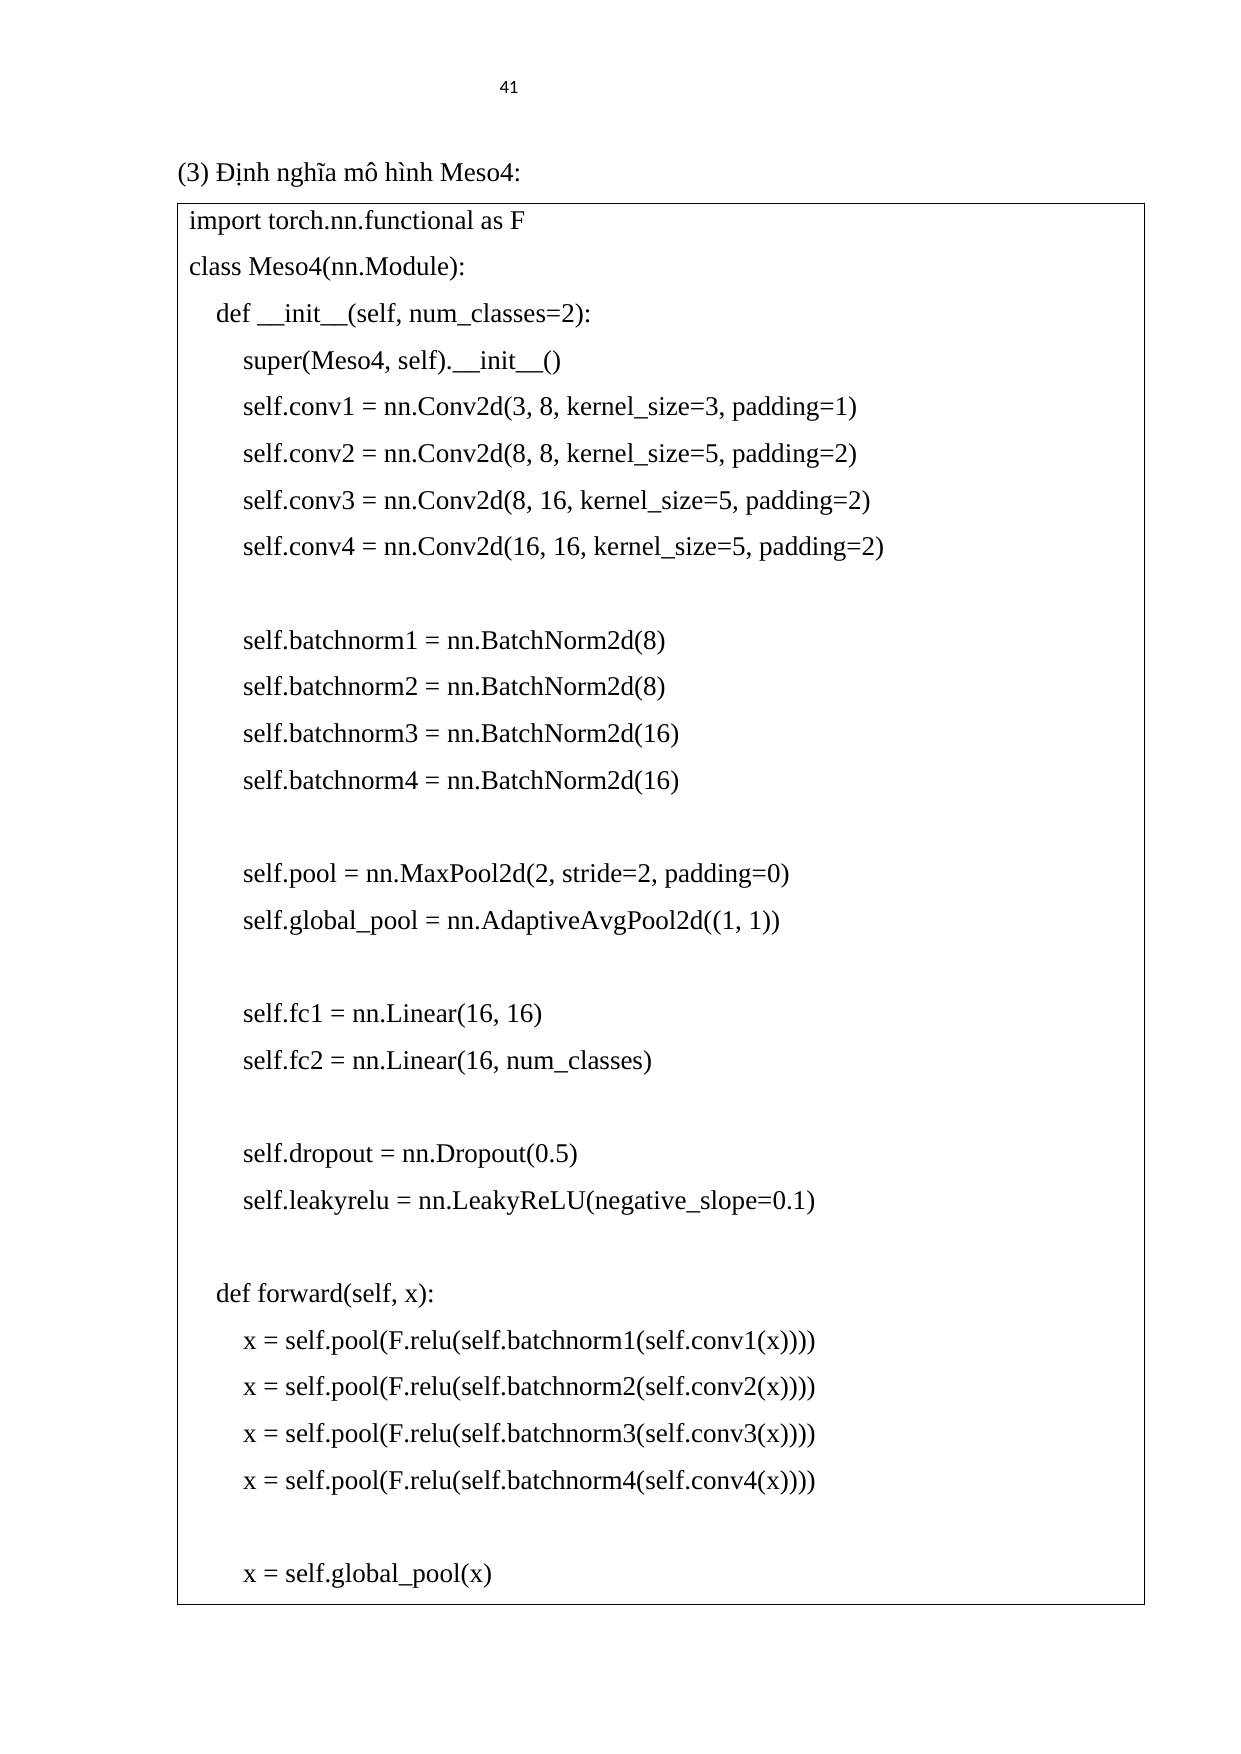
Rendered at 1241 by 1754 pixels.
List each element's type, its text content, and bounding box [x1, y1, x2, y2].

list Định nghĩa mô hình Meso4: [177, 156, 1122, 187]
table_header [178, 204, 1144, 1604]
